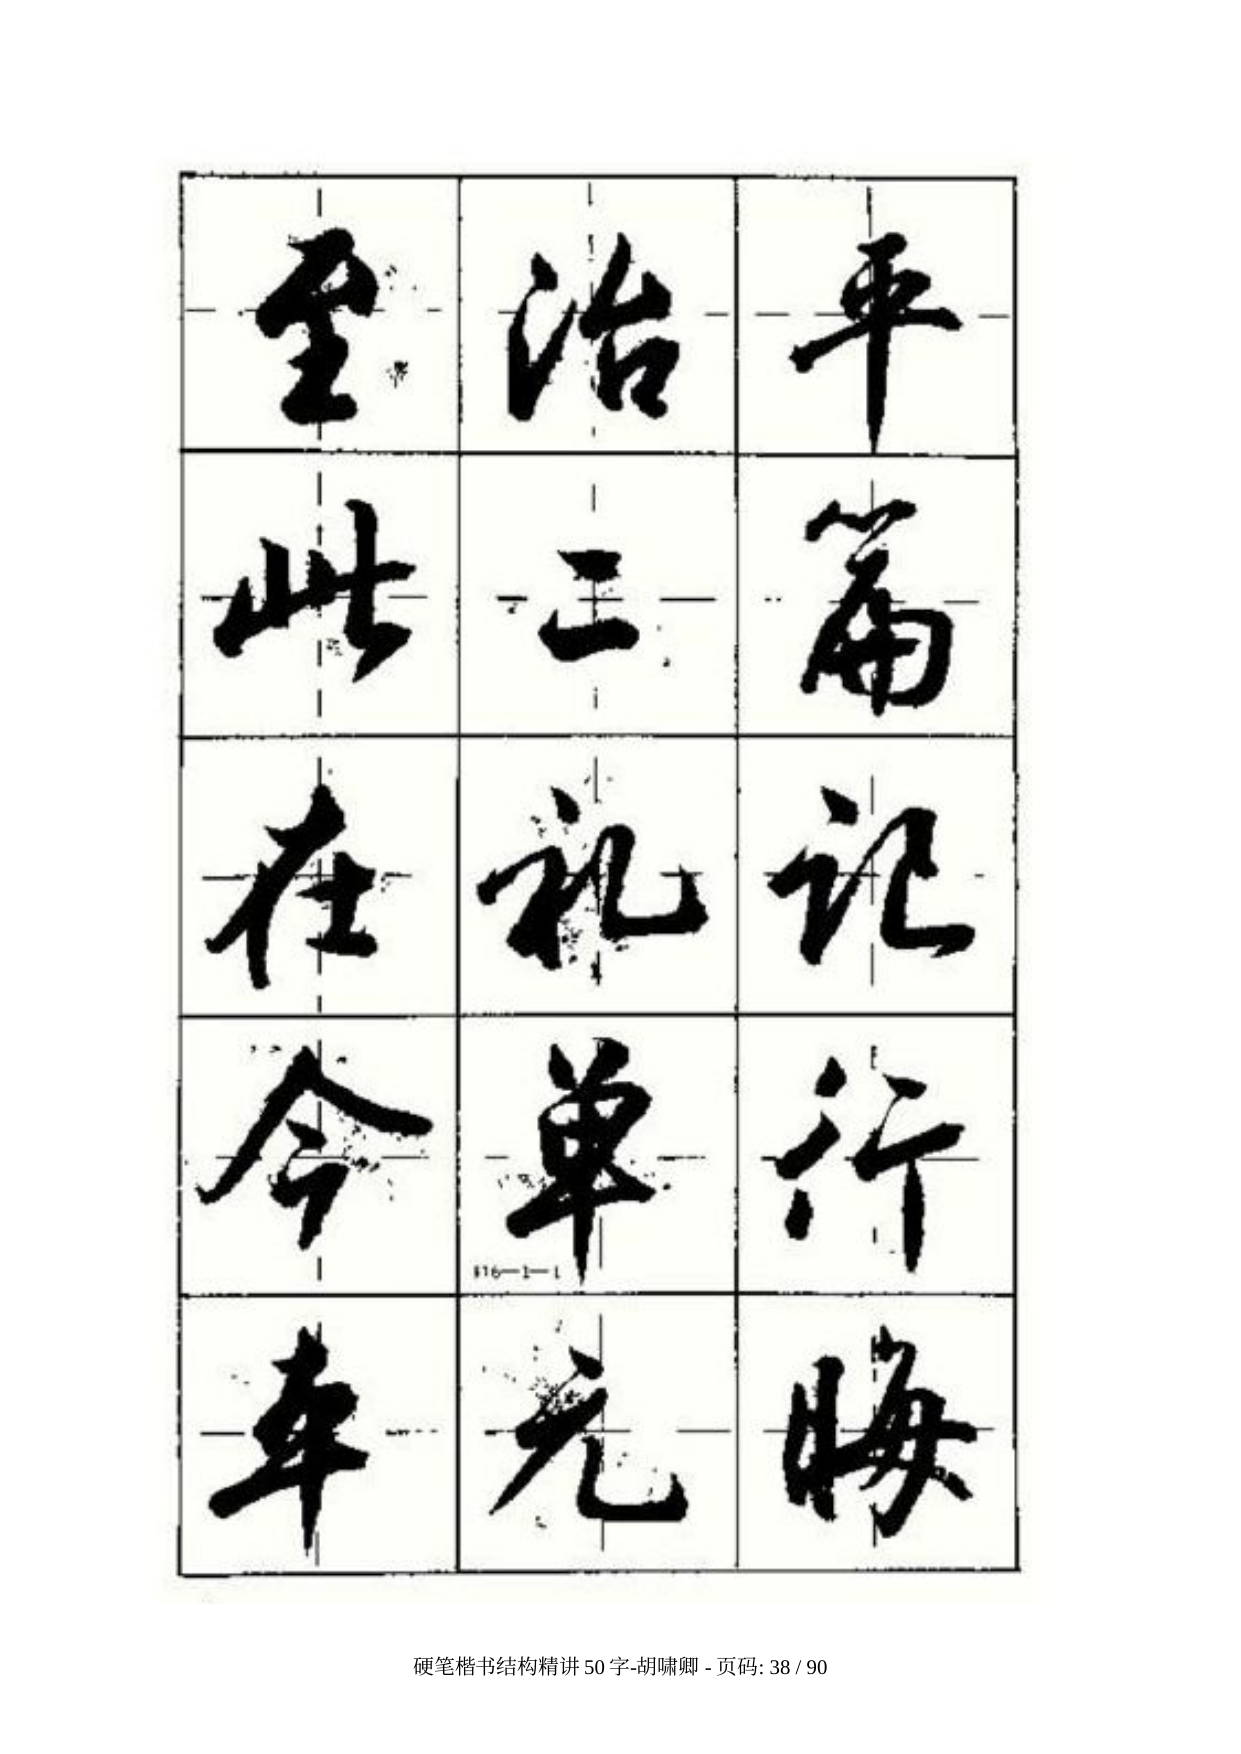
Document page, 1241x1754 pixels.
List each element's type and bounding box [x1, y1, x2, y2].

picture [150, 150, 1088, 1604]
